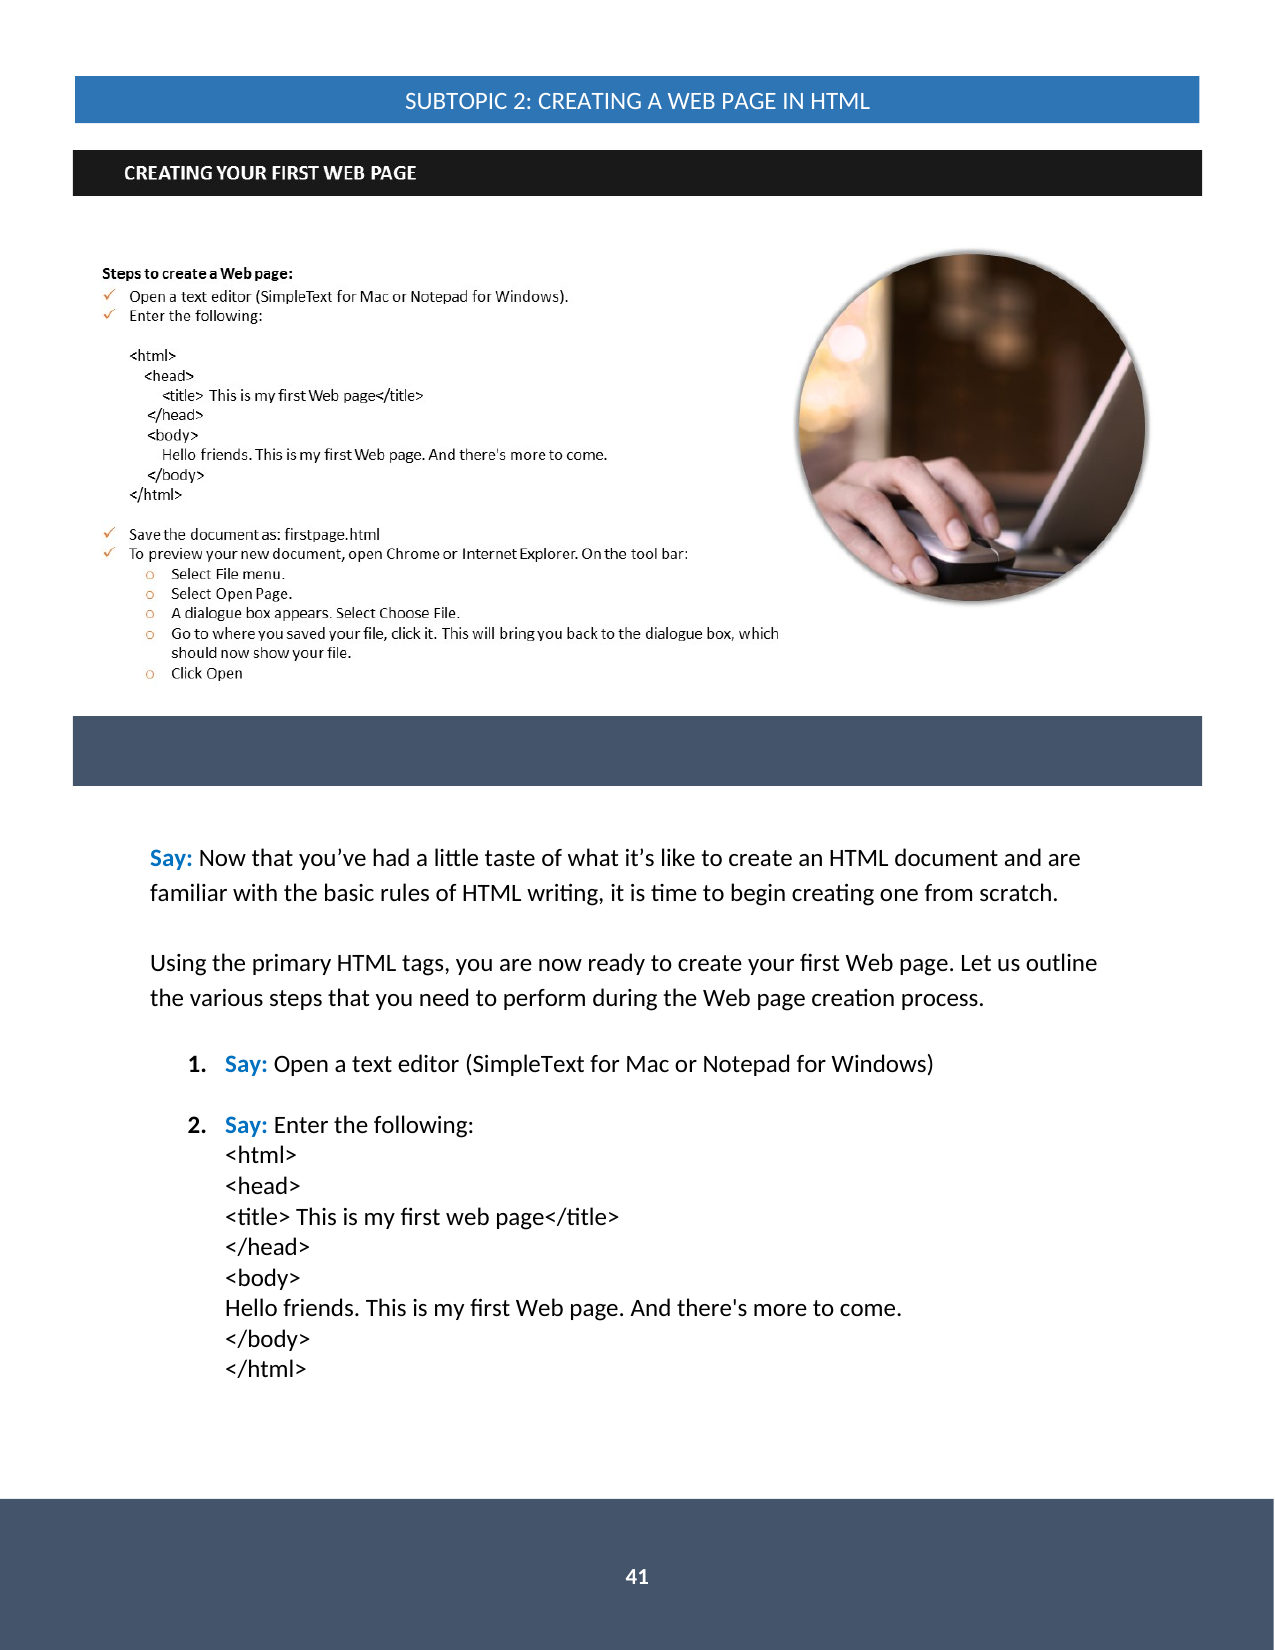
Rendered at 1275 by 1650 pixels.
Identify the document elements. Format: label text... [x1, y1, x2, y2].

text Using the primary HTML tags, you are now ready to create your first Web page. Let us outline the various steps that you need to perform during the Web page creation process. [150, 947, 1125, 1013]
list <html> <head> <title> This is my first web page</title> </head> <body> Hello friends. This is my first Web page. And there's more to come. </body> </html> [225, 1139, 1125, 1384]
picture [72, 150, 1203, 786]
list Say: Enter the following: [187, 1109, 1125, 1139]
text Say: Now that you’ve had a little taste of what it’s like to create an HTML document and are familiar with the basic rules of HTML writing, it is time to begin creating one from scratch. [150, 842, 1125, 908]
list Say: Open a text editor (SimpleText for Mac or Notepad for Windows) [187, 1048, 1125, 1078]
